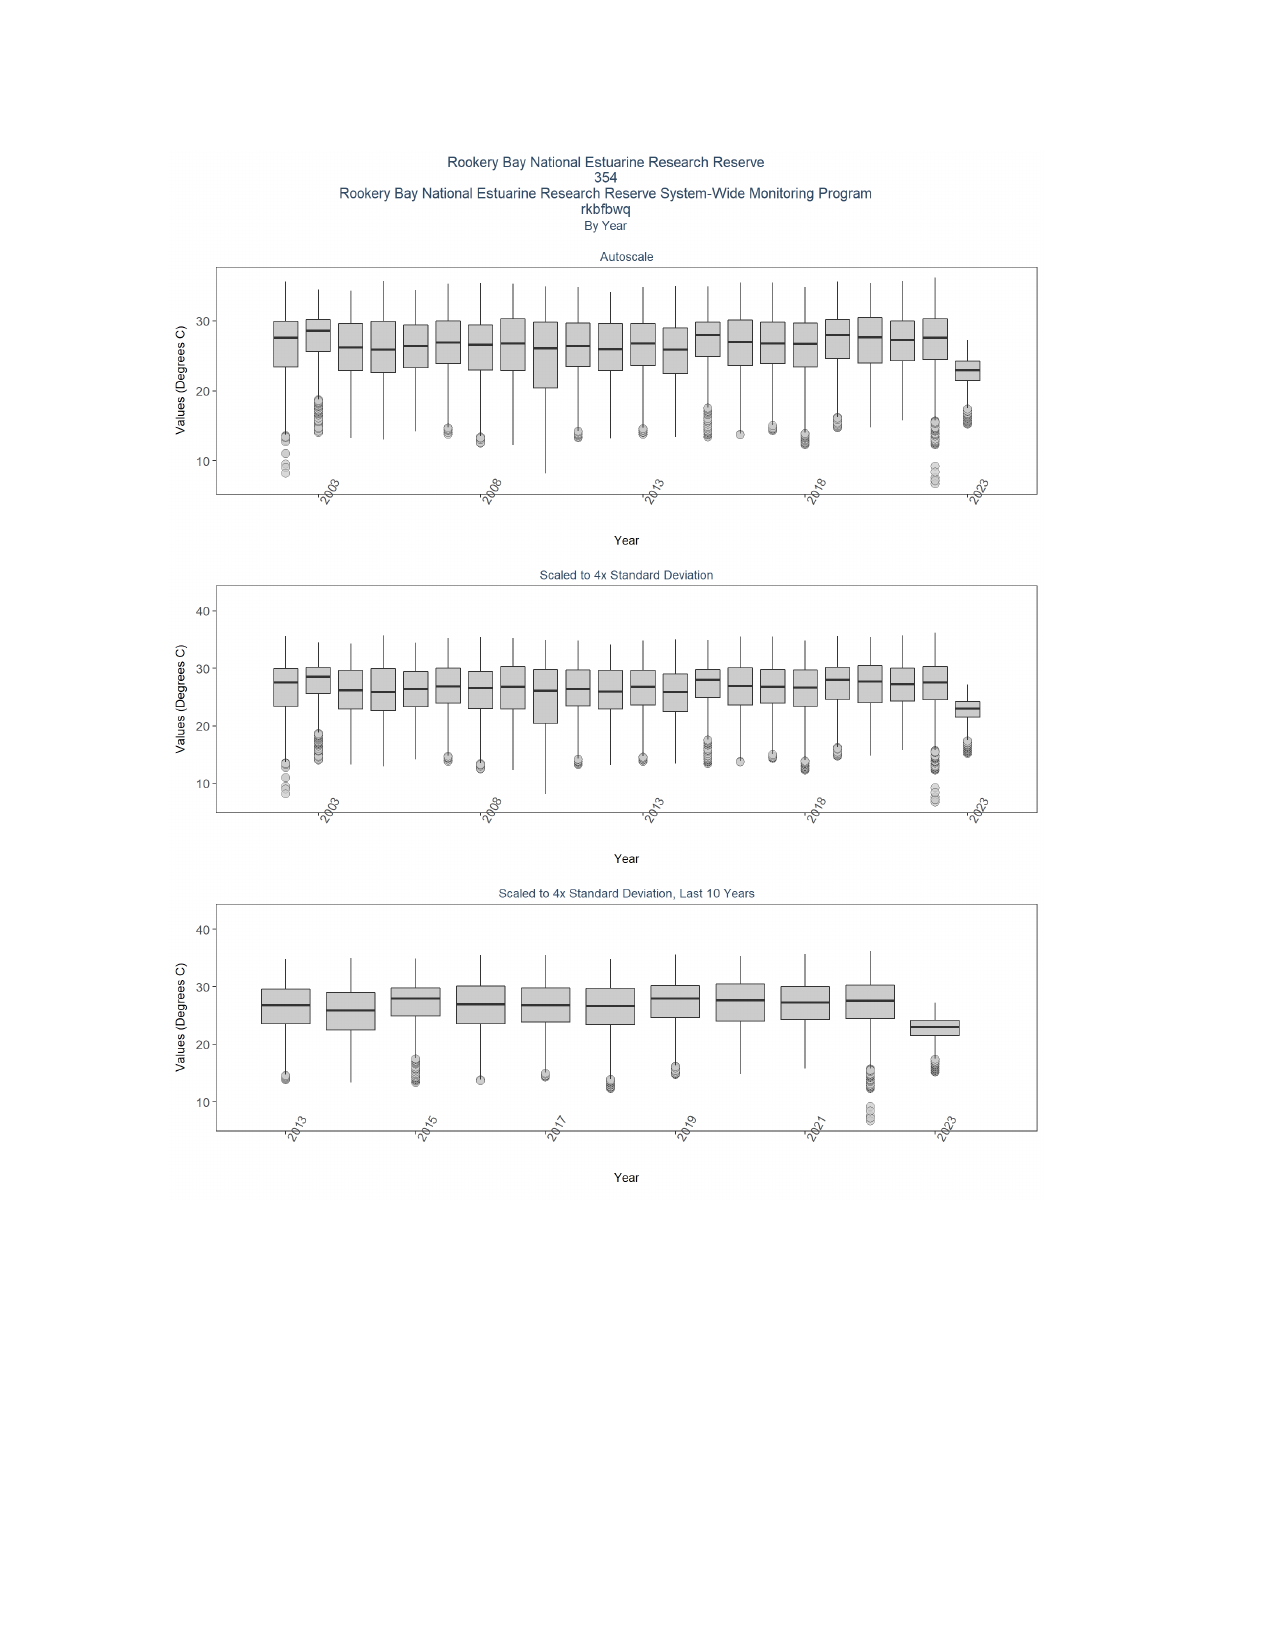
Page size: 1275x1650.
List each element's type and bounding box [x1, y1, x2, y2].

picture [168, 150, 1044, 1200]
